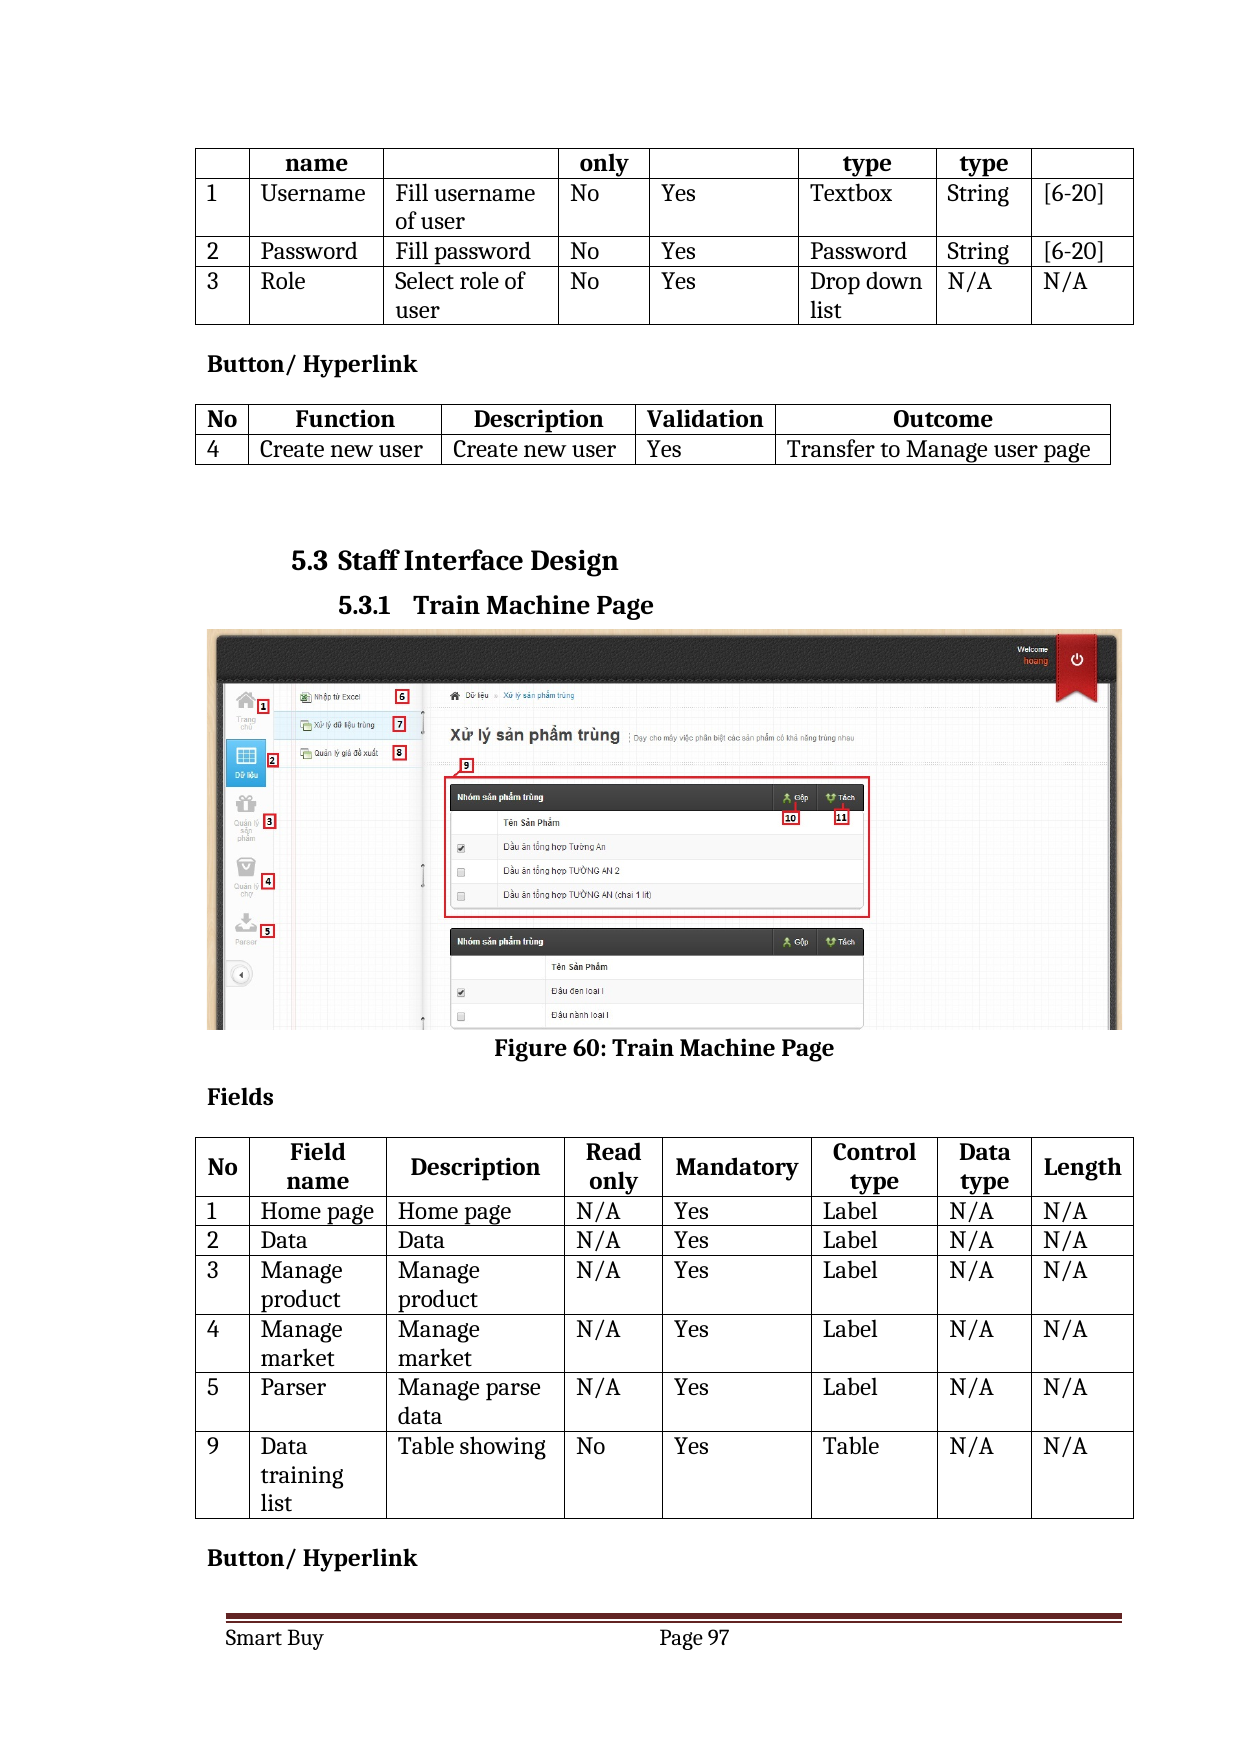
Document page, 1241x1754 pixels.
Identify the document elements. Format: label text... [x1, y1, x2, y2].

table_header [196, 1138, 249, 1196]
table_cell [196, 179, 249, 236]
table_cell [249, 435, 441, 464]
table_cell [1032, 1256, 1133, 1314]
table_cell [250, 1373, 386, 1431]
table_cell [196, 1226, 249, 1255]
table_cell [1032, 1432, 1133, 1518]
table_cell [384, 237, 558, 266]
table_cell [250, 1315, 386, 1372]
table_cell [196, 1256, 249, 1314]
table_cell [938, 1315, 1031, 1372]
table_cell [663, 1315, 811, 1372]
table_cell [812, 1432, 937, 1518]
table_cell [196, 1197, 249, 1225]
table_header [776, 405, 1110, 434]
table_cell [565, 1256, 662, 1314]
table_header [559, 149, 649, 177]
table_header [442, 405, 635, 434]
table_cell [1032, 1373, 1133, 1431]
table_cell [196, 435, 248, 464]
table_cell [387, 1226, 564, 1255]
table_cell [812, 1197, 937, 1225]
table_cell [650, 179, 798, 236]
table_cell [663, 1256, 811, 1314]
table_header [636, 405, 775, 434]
text Button/ Hyperlink [207, 1544, 1122, 1573]
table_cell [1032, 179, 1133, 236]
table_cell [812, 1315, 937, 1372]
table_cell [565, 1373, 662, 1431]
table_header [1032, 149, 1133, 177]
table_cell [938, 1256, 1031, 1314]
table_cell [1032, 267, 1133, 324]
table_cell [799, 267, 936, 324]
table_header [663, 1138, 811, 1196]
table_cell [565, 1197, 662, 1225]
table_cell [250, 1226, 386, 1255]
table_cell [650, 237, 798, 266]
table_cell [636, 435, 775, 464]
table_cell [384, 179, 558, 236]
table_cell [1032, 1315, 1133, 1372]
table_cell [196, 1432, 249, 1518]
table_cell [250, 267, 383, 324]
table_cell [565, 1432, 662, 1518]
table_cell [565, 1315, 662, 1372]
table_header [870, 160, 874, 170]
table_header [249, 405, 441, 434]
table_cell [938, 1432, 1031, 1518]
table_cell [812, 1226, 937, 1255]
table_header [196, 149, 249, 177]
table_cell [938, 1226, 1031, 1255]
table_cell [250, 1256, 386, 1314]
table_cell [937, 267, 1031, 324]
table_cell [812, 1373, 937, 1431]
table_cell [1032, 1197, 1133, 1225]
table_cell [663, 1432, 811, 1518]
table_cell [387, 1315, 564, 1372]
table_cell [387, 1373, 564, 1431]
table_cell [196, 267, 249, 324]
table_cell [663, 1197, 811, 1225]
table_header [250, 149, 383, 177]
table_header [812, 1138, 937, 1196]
subtitle Train Machine Page [338, 590, 1122, 621]
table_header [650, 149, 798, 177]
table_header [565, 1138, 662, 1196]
picture [206, 629, 1123, 1030]
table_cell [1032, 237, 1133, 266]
text Fields [207, 1083, 1122, 1112]
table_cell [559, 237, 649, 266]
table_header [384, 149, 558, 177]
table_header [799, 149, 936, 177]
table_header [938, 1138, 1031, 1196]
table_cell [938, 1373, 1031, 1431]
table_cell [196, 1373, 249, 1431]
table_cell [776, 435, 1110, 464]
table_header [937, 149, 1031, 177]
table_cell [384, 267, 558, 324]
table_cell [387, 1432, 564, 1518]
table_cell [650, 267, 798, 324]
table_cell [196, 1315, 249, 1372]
text Button/ Hyperlink [207, 350, 1122, 379]
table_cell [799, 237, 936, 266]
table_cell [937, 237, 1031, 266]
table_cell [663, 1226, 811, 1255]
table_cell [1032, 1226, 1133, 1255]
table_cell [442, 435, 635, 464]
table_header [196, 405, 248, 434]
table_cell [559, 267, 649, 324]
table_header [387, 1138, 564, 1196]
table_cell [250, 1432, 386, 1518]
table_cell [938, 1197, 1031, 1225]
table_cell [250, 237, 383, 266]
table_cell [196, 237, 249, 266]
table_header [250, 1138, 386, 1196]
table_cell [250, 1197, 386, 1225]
text Figure 60: Train Machine Page [207, 1033, 1122, 1062]
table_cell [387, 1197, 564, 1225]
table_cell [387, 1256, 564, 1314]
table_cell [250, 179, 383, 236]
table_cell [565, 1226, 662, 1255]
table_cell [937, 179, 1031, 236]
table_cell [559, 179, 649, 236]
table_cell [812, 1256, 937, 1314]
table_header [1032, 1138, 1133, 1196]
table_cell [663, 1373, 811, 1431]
subtitle Staff Interface Design [291, 544, 1122, 577]
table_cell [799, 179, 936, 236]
